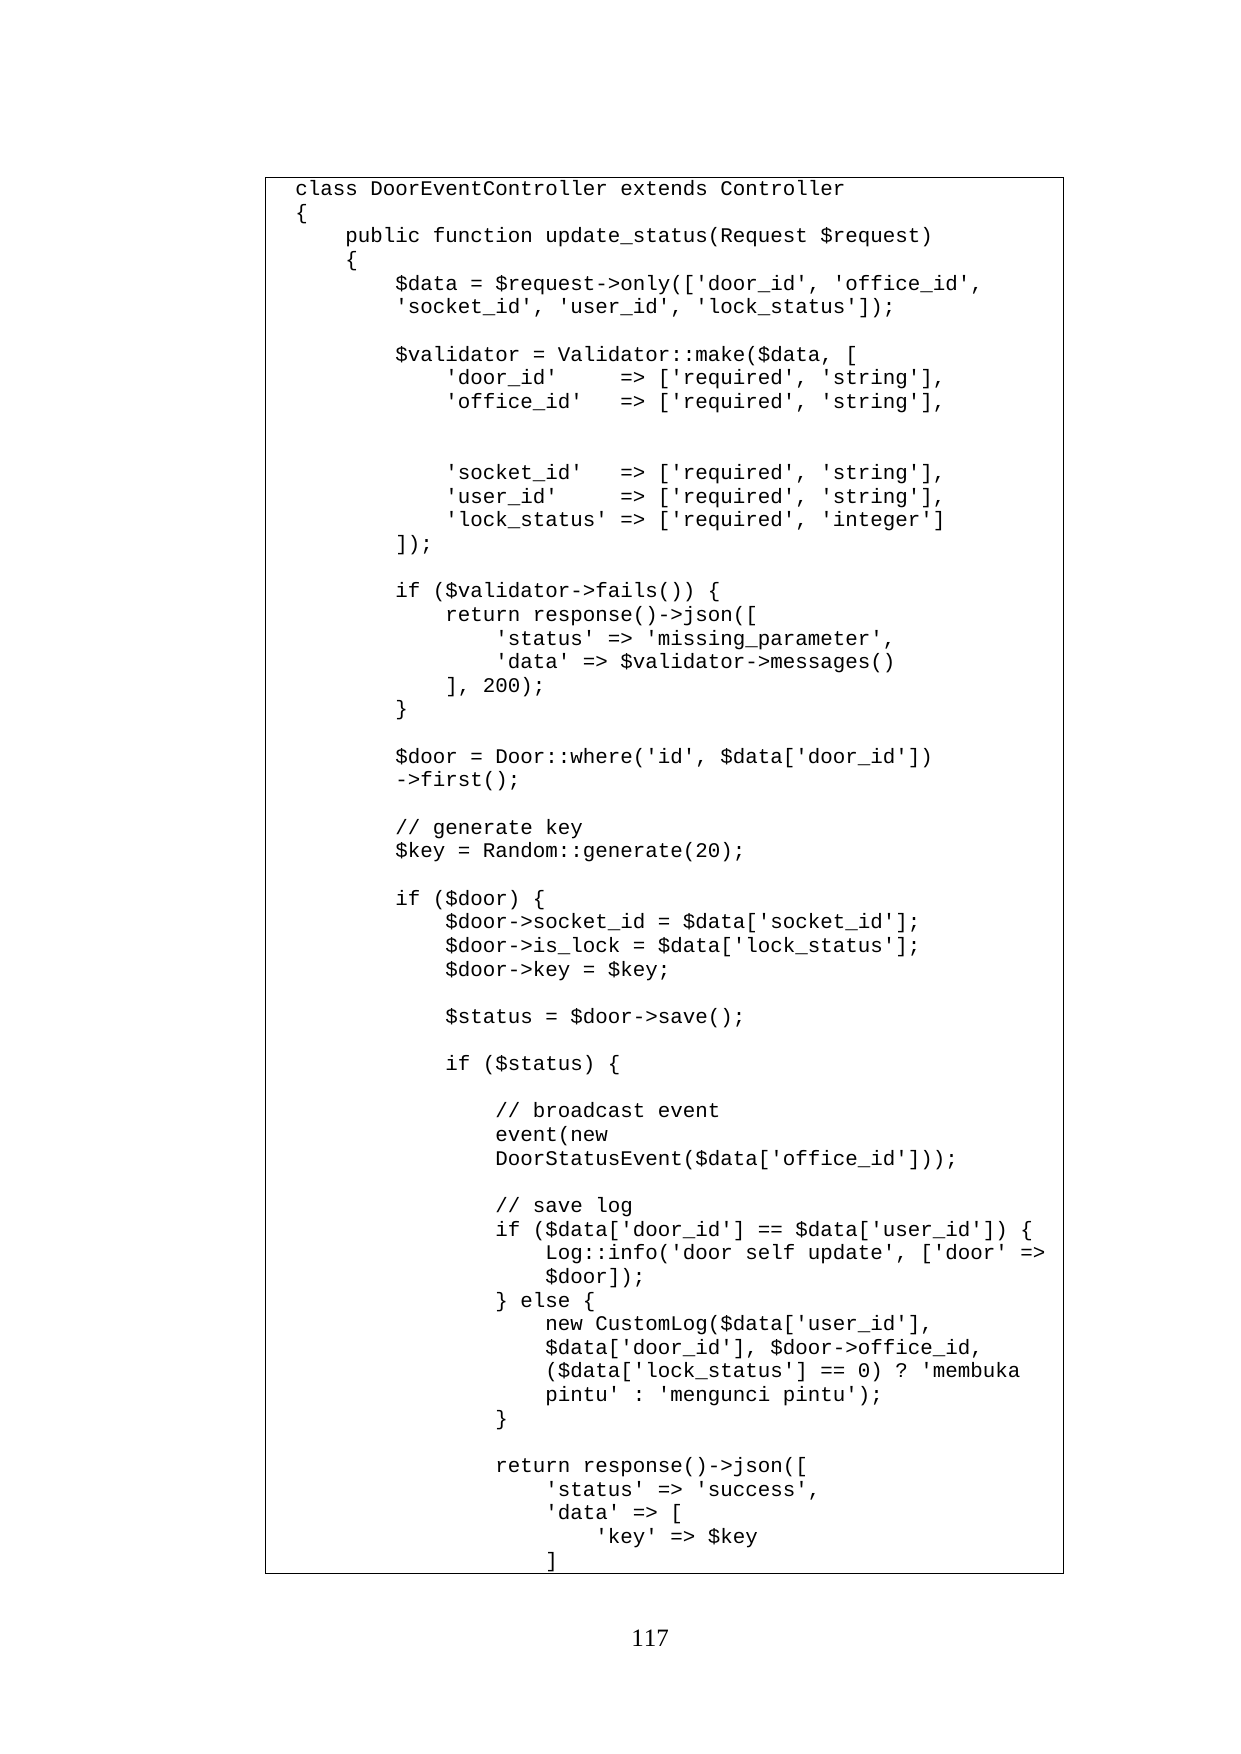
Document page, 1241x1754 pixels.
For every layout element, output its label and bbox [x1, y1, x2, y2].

table_header [266, 178, 1063, 1573]
